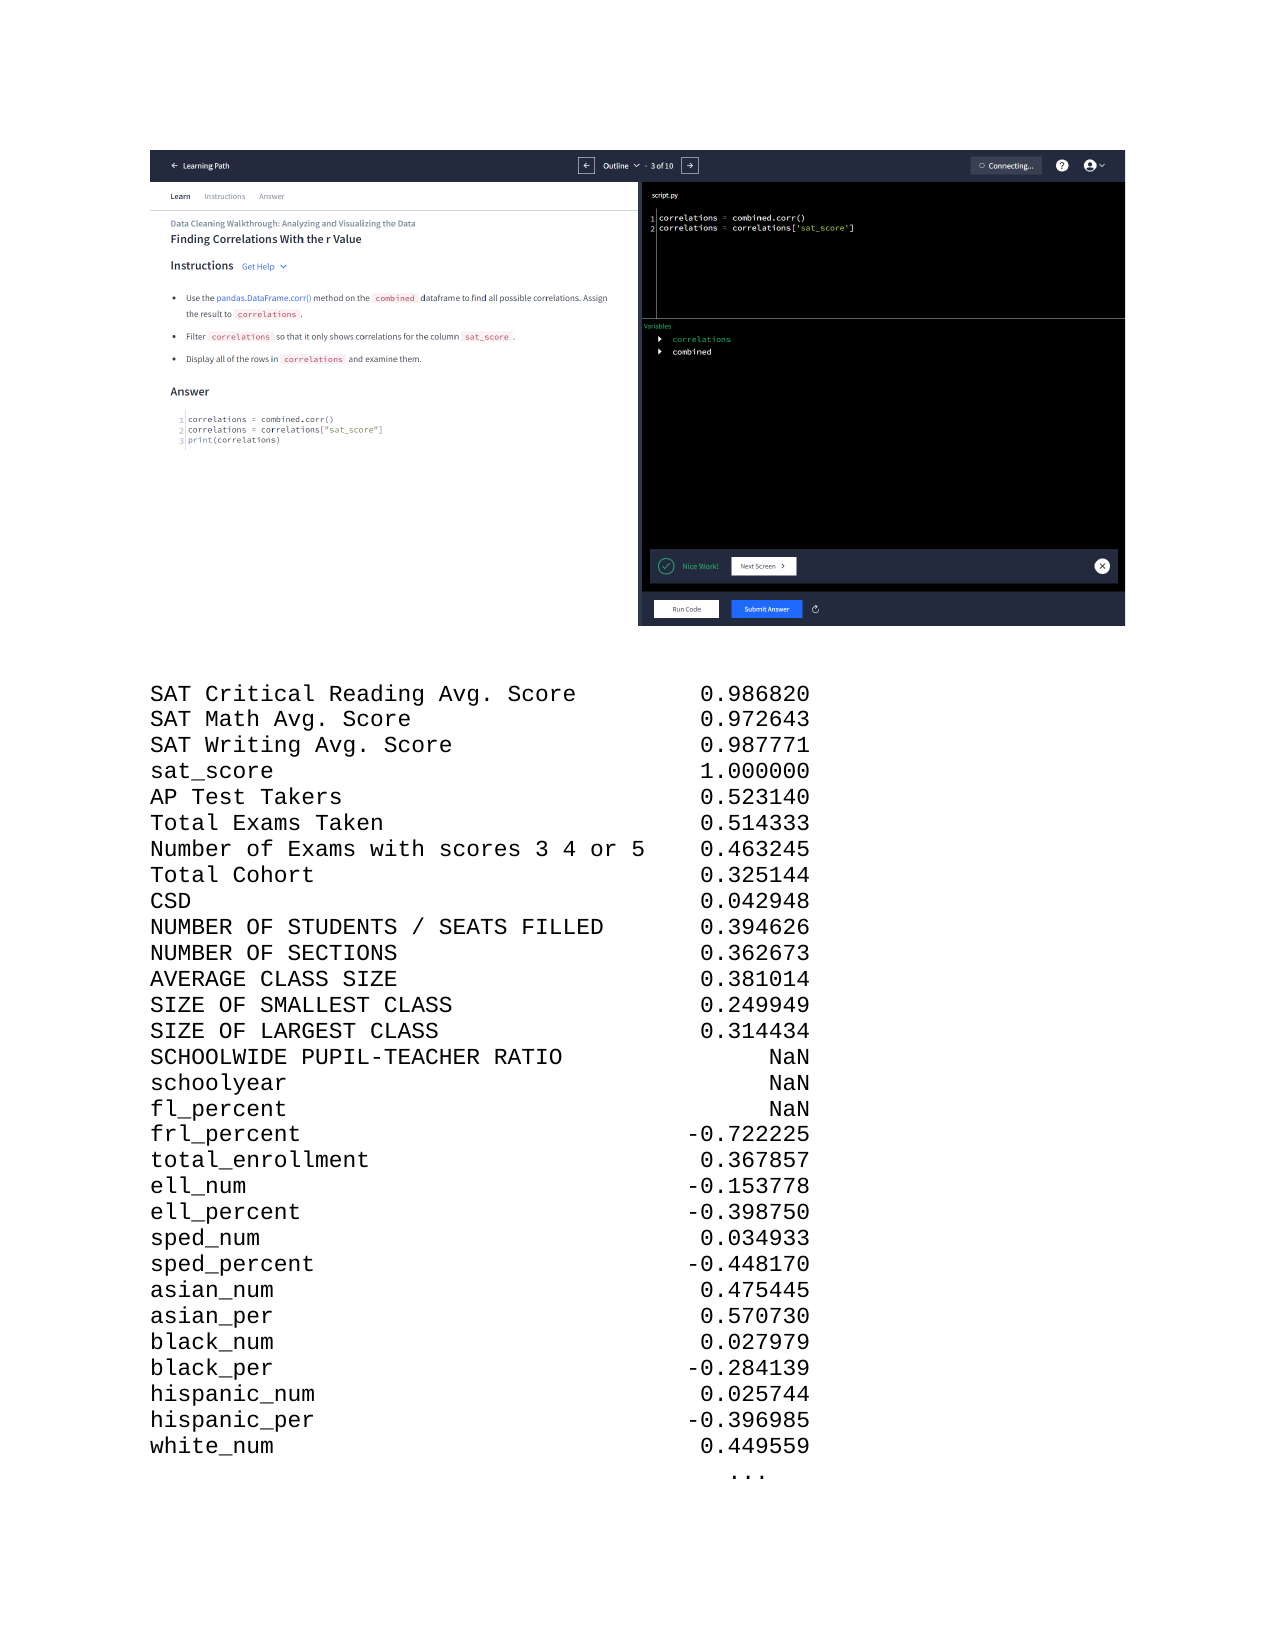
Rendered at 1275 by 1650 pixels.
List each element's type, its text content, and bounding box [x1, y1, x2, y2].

text Number of Exams with scores 3 4 or 5 0.463245 [150, 837, 1125, 863]
text total_enrollment 0.367857 [150, 1149, 1125, 1175]
text AP Test Takers 0.523140 [150, 786, 1125, 812]
text asian_per 0.570730 [150, 1304, 1125, 1330]
text SAT Critical Reading Avg. Score 0.986820 [150, 682, 1125, 708]
text SIZE OF SMALLEST CLASS 0.249949 [150, 993, 1125, 1019]
text sped_percent -0.448170 [150, 1252, 1125, 1278]
text SCHOOLWIDE PUPIL-TEACHER RATIO NaN [150, 1045, 1125, 1071]
text frl_percent -0.722225 [150, 1123, 1125, 1149]
text ell_num -0.153778 [150, 1175, 1125, 1201]
text SIZE OF LARGEST CLASS 0.314434 [150, 1019, 1125, 1045]
text SAT Writing Avg. Score 0.987771 [150, 734, 1125, 760]
text schoolyear NaN [150, 1071, 1125, 1097]
text hispanic_per -0.396985 [150, 1408, 1125, 1434]
text sped_num 0.034933 [150, 1227, 1125, 1252]
text NUMBER OF SECTIONS 0.362673 [150, 941, 1125, 967]
text asian_num 0.475445 [150, 1278, 1125, 1304]
text ... [150, 1460, 1125, 1486]
text white_num 0.449559 [150, 1434, 1125, 1460]
text Total Exams Taken 0.514333 [150, 812, 1125, 837]
text AVERAGE CLASS SIZE 0.381014 [150, 967, 1125, 993]
text black_per -0.284139 [150, 1356, 1125, 1382]
text sat_score 1.000000 [150, 760, 1125, 786]
text SAT Math Avg. Score 0.972643 [150, 708, 1125, 734]
picture [150, 150, 1125, 626]
text fl_percent NaN [150, 1097, 1125, 1123]
text Total Cohort 0.325144 [150, 863, 1125, 889]
text NUMBER OF STUDENTS / SEATS FILLED 0.394626 [150, 915, 1125, 941]
text hispanic_num 0.025744 [150, 1382, 1125, 1408]
text black_num 0.027979 [150, 1330, 1125, 1356]
text ell_percent -0.398750 [150, 1201, 1125, 1227]
text CSD 0.042948 [150, 889, 1125, 915]
